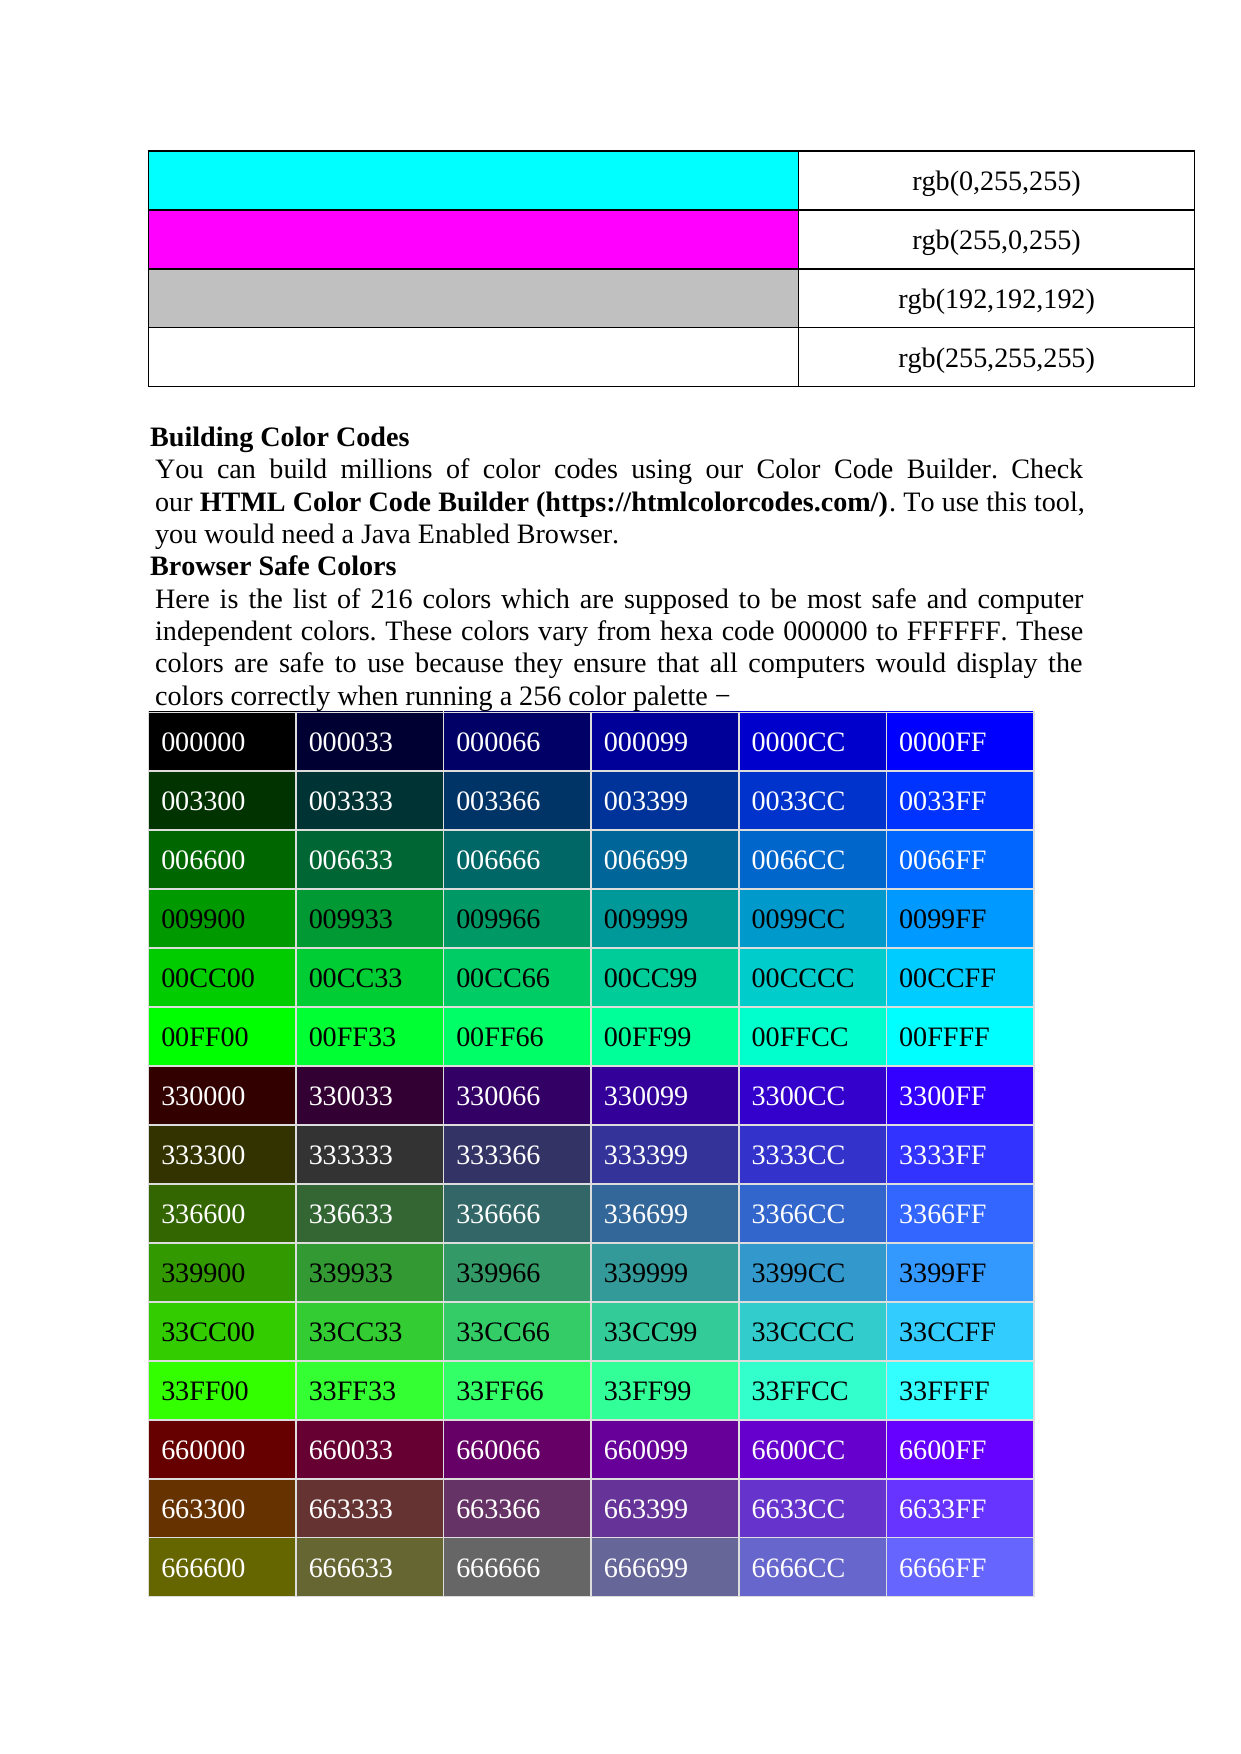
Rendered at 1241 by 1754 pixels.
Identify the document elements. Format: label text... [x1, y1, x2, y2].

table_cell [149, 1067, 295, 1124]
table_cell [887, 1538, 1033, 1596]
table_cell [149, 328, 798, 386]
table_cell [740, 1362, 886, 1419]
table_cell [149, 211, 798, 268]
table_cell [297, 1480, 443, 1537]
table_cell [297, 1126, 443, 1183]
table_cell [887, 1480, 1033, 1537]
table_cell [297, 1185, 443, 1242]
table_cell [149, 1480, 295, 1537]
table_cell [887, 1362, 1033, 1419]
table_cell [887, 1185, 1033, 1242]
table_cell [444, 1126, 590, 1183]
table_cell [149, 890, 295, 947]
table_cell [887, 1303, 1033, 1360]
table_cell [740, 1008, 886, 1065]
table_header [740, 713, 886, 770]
text Here is the list of 216 colors which are supposed to be most safe and computer independent colors. These colors vary from hexa code 000000 to FFFFFF. These colors are safe to use because they ensure that all computers would display the colors correctly when running a 256 color palette − [155, 582, 1085, 711]
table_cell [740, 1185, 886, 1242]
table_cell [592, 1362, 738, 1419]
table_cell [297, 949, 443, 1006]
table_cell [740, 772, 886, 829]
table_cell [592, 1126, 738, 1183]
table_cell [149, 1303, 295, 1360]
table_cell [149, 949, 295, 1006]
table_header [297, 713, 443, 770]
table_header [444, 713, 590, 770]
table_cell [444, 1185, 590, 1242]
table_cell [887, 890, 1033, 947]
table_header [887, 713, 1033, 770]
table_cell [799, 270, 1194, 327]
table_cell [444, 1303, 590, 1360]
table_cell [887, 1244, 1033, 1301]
text You can build millions of color codes using our Color Code Builder. Check our HTML Color Code Builder (https://htmlcolorcodes.com/). To use this tool, you would need a Java Enabled Browser. [155, 452, 1085, 549]
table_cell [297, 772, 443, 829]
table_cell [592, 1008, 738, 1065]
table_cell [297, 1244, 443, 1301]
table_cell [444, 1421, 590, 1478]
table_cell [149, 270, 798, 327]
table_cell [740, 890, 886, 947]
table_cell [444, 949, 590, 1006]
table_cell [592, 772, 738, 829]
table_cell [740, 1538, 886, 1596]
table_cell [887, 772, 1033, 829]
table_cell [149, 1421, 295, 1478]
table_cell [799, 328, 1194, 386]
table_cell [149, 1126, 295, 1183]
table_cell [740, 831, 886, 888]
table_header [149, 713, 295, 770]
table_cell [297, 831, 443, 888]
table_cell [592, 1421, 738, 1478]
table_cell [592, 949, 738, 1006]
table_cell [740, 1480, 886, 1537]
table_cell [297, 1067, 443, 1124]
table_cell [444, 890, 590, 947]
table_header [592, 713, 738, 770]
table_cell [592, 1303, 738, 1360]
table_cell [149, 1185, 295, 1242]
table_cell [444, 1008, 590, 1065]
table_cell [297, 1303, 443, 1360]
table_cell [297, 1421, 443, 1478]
text Browser Safe Colors [150, 549, 1090, 582]
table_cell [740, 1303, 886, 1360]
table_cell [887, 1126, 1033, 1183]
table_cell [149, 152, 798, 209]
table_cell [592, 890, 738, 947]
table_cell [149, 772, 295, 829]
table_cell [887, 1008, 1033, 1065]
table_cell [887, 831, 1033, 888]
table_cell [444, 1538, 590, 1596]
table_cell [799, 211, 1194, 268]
text Building Color Codes [150, 420, 1090, 452]
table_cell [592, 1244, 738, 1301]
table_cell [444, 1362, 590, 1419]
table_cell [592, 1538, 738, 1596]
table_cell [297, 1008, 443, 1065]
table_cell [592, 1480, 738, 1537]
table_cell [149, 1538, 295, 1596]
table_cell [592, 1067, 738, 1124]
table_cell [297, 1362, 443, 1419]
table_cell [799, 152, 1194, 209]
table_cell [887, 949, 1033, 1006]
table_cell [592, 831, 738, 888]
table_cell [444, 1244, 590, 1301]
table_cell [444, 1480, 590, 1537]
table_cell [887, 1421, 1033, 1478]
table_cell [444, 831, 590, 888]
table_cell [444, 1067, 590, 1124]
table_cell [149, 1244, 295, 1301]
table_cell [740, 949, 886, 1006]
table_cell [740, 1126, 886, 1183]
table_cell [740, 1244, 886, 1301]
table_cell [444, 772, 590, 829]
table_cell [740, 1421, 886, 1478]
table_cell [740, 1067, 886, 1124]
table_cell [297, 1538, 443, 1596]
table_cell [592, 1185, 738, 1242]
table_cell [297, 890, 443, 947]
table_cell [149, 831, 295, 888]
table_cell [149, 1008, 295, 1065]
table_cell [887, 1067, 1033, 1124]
